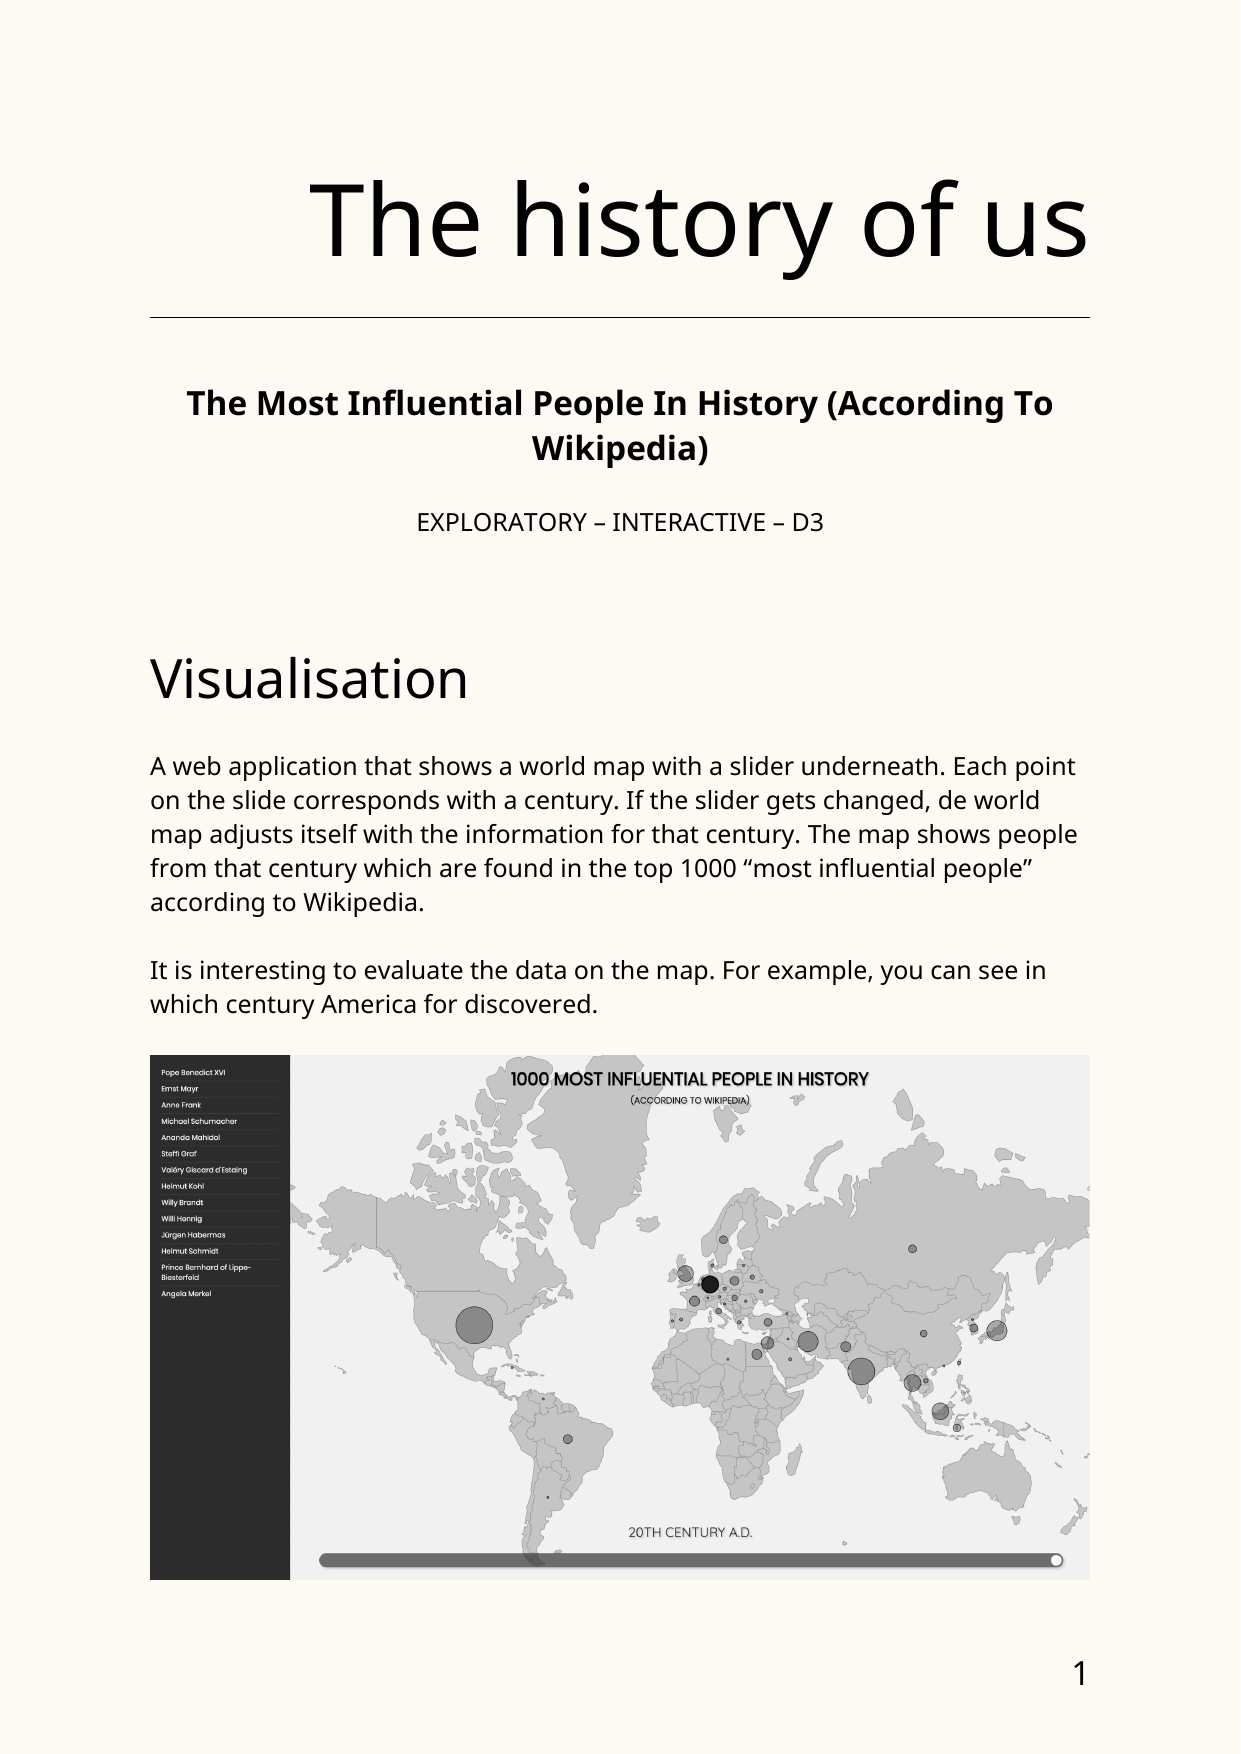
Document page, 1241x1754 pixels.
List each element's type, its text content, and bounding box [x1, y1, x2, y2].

text EXPLORATORY – INTERACTIVE – D3 [150, 504, 1090, 538]
text It is interesting to evaluate the data on the map. For example, you can see in which century America for discovered. [150, 953, 1090, 1021]
text The Most Influential People In History (According To Wikipedia) [150, 379, 1090, 470]
text A web application that shows a world map with a slider underneath. Each point on the slide corresponds with a century. If the slider gets changed, de world map adjusts itself with the information for that century. The map shows people from that century which are found in the top 1000 “most influential people” according to Wikipedia. [150, 748, 1090, 919]
text The history of us [150, 150, 1090, 286]
text Visualisation [150, 641, 1090, 714]
